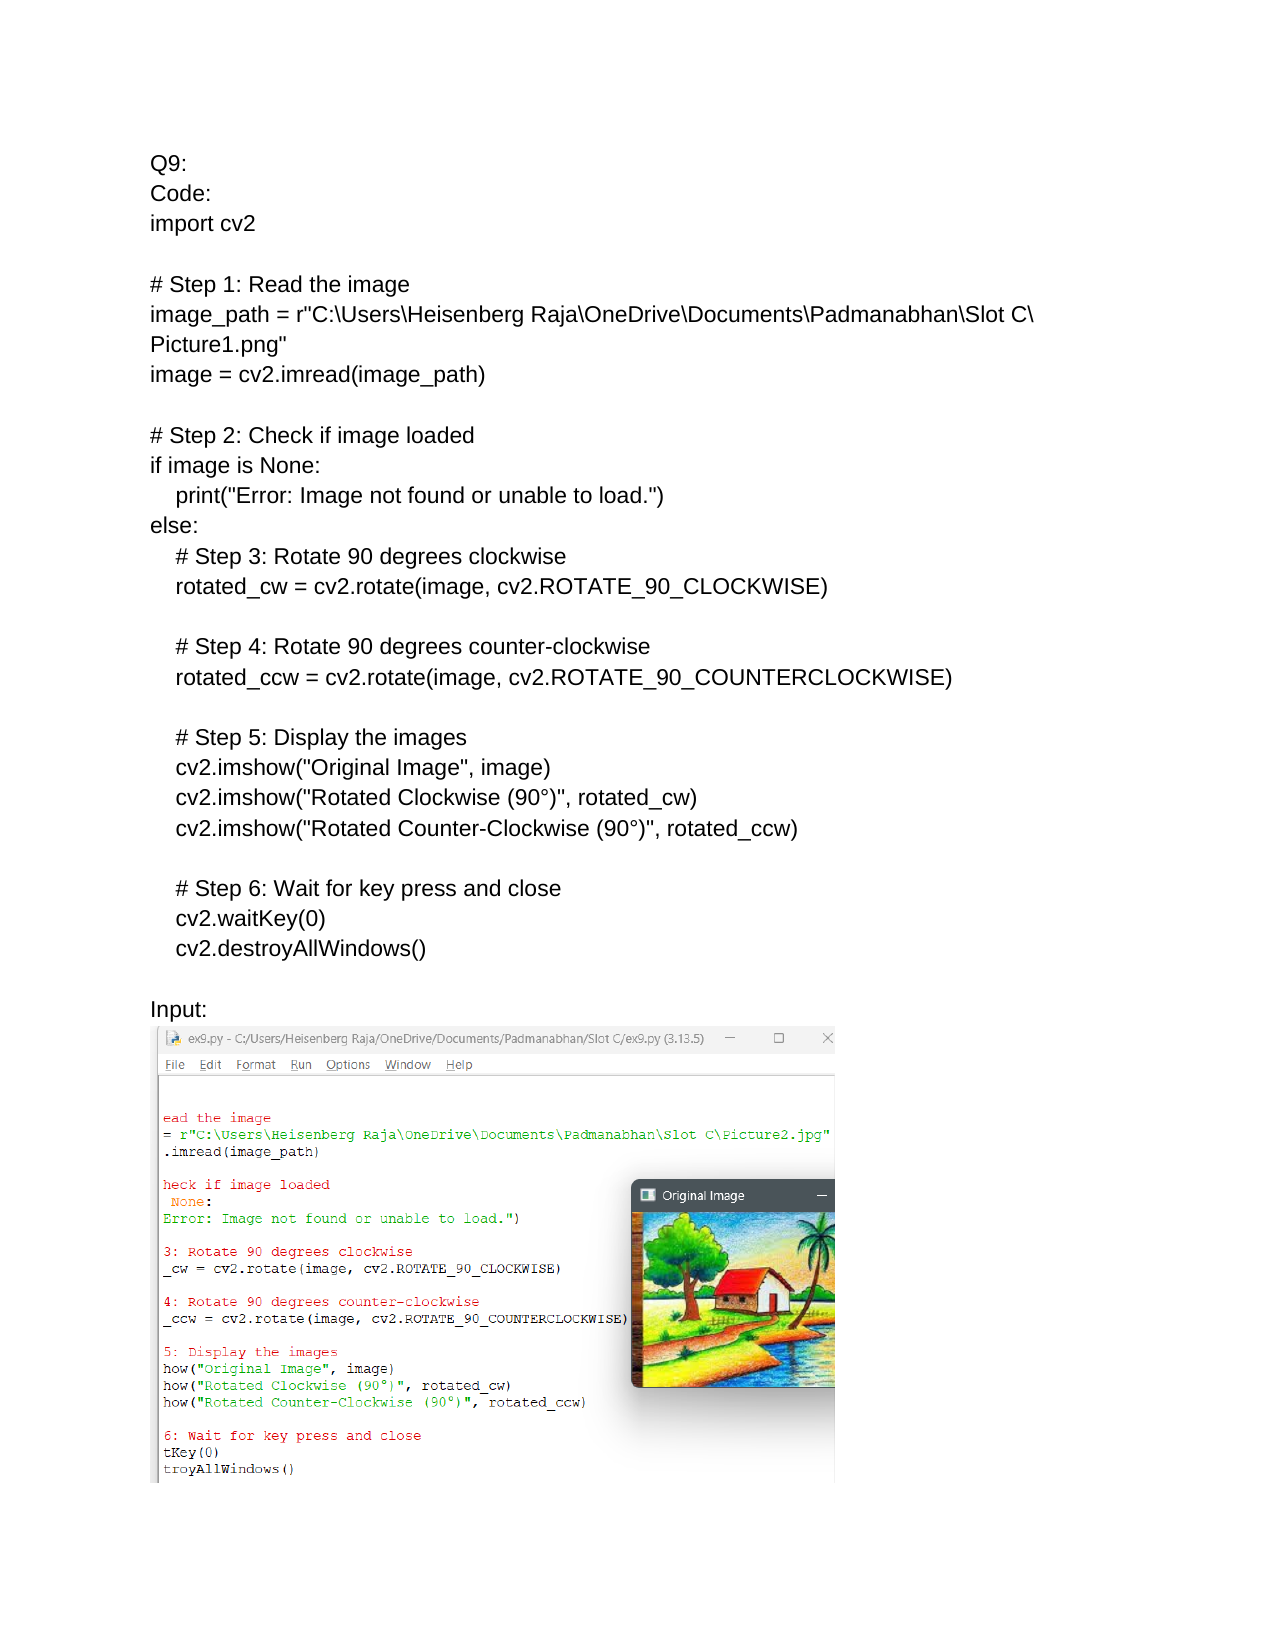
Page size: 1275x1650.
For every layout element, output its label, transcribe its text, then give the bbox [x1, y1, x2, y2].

text cv2.imshow("Original Image", image) [150, 754, 1125, 781]
text else: [150, 512, 1125, 539]
text rotated_ccw = cv2.rotate(image, cv2.ROTATE_90_COUNTERCLOCKWISE) [150, 663, 1125, 690]
text cv2.waitKey(0) [150, 905, 1125, 932]
text Input: [150, 996, 1125, 1022]
text # Step 1: Read the image [150, 271, 1125, 297]
text # Step 3: Rotate 90 degrees clockwise [150, 543, 1125, 569]
text # Step 4: Rotate 90 degrees counter-clockwise [150, 633, 1125, 660]
text cv2.imshow("Rotated Clockwise (90°)", rotated_cw) [150, 784, 1125, 811]
text image = cv2.imread(image_path) [150, 361, 1125, 388]
text # Step 2: Check if image loaded [150, 422, 1125, 448]
text rotated_cw = cv2.rotate(image, cv2.ROTATE_90_CLOCKWISE) [150, 573, 1125, 599]
text print("Error: Image not found or unable to load.") [150, 482, 1125, 509]
text cv2.destroyAllWindows() [150, 935, 1125, 962]
text # Step 6: Wait for key press and close [150, 875, 1125, 901]
text image_path = r"C:\Users\Heisenberg Raja\OneDrive\Documents\Padmanabhan\Slot C\Picture1.png" [150, 301, 1125, 358]
text # Step 5: Display the images [150, 724, 1125, 750]
picture [150, 1026, 835, 1483]
text Q9: Code: import cv2 [150, 150, 1125, 237]
text cv2.imshow("Rotated Counter-Clockwise (90°)", rotated_ccw) [150, 814, 1125, 841]
text if image is None: [150, 452, 1125, 478]
